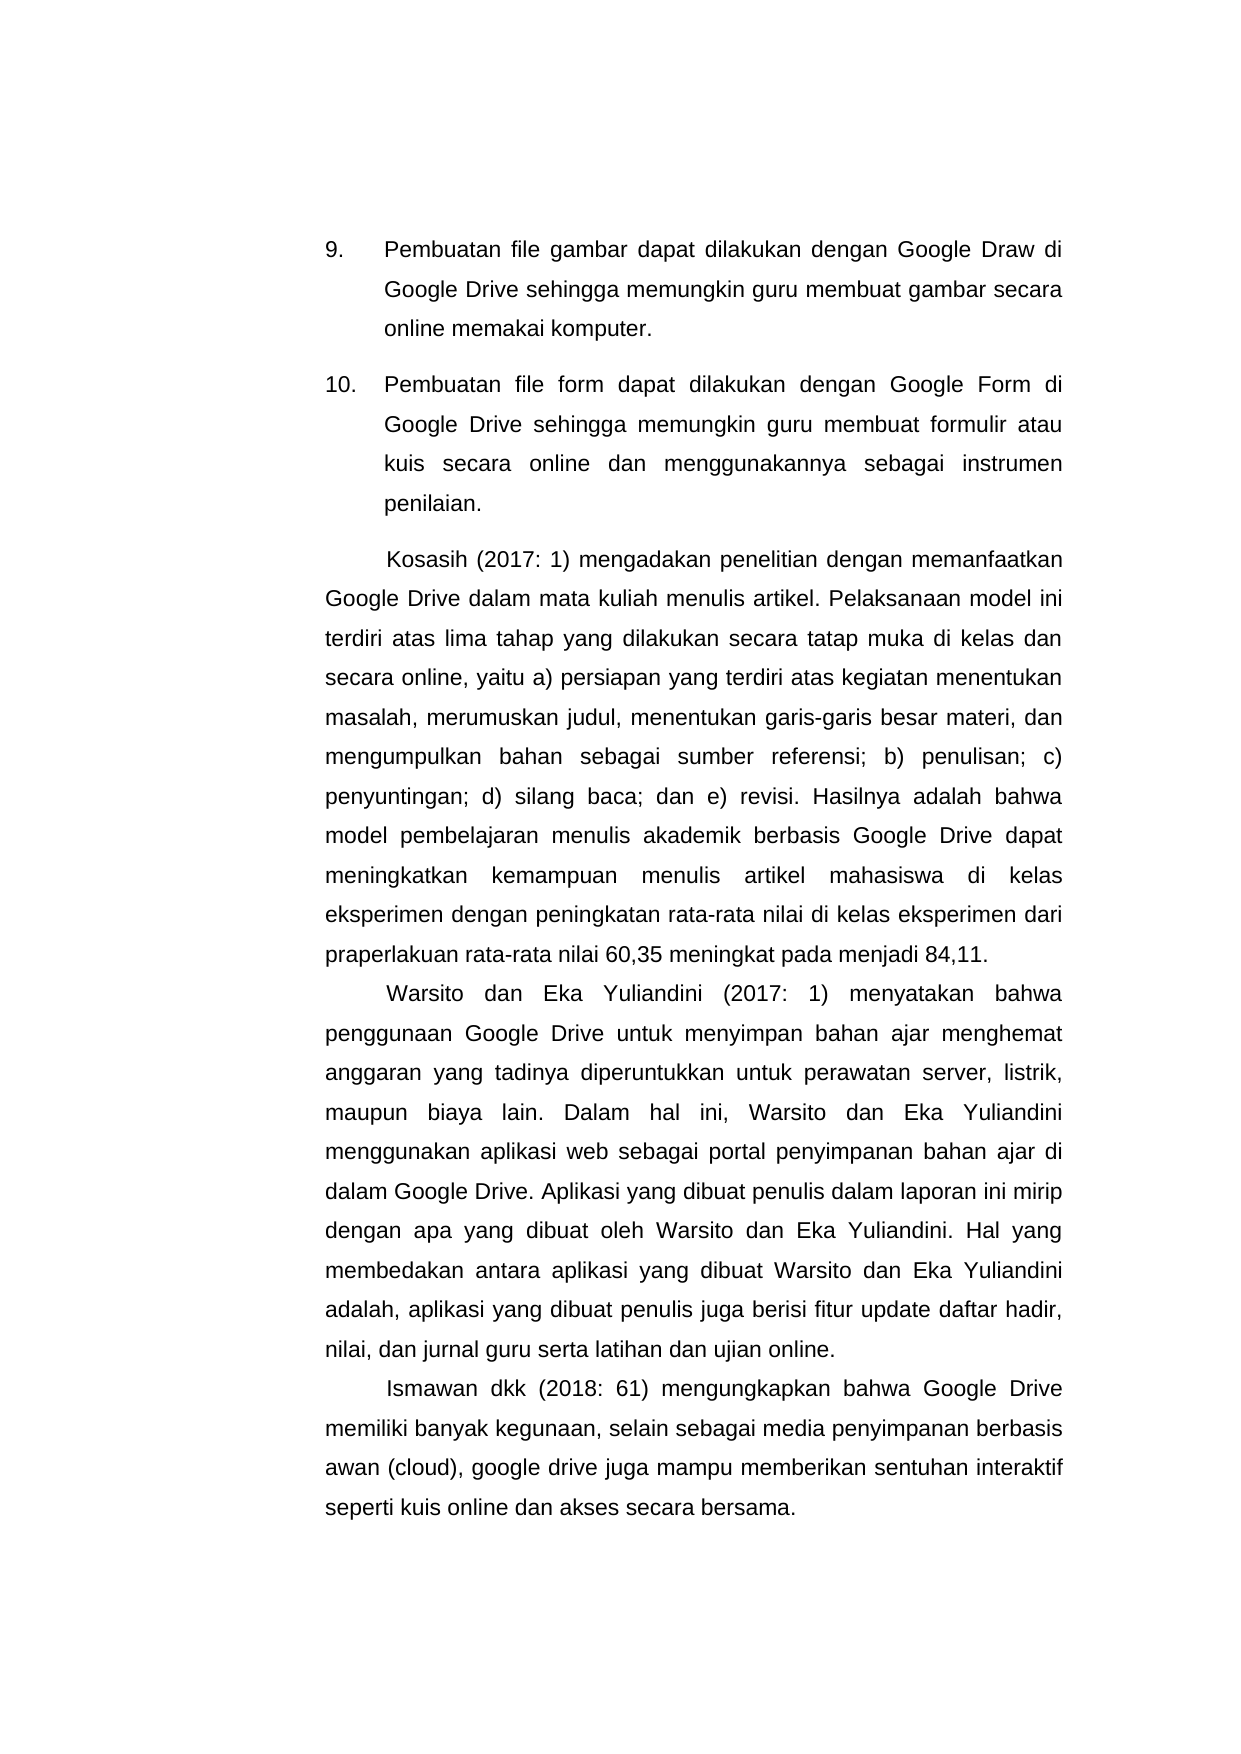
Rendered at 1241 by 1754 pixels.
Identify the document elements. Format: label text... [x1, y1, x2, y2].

list Kosasih (2017: 1) mengadakan penelitian dengan memanfaatkan Google Drive dalam mata kuliah menulis artikel. Pelaksanaan model ini terdiri atas lima tahap yang dilakukan secara tatap muka di kelas dan secara online, yaitu a) persiapan yang terdiri atas kegiatan menentukan masalah, merumuskan judul, menentukan garis-garis besar materi, dan mengumpulkan bahan sebagai sumber referensi; b) penulisan; c) penyuntingan; d) silang baca; dan e) revisi. Hasilnya adalah bahwa model pembelajaran menulis akademik berbasis Google Drive dapat meningkatkan kemampuan menulis artikel mahasiswa di kelas eksperimen dengan peningkatan rata-rata nilai di kelas eksperimen dari praperlakuan rata-rata nilai 60,35 meningkat pada menjadi 84,11. [325, 546, 1063, 967]
list Ismawan dkk (2018: 61) mengungkapkan bahwa Google Drive memiliki banyak kegunaan, selain sebagai media penyimpanan berbasis awan (cloud), google drive juga mampu memberikan sentuhan interaktif seperti kuis online dan akses secara bersama. [325, 1375, 1063, 1520]
list Warsito dan Eka Yuliandini (2017: 1) menyatakan bahwa penggunaan Google Drive untuk menyimpan bahan ajar menghemat anggaran yang tadinya diperuntukkan untuk perawatan server, listrik, maupun biaya lain. Dalam hal ini, Warsito dan Eka Yuliandini menggunakan aplikasi web sebagai portal penyimpanan bahan ajar di dalam Google Drive. Aplikasi yang dibuat penulis dalam laporan ini mirip dengan apa yang dibuat oleh Warsito dan Eka Yuliandini. Hal yang membedakan antara aplikasi yang dibuat Warsito dan Eka Yuliandini adalah, aplikasi yang dibuat penulis juga berisi fitur update daftar hadir, nilai, dan jurnal guru serta latihan dan ujian online. [325, 980, 1063, 1362]
text 9. Pembuatan file gambar dapat dilakukan dengan Google Draw di Google Drive sehingga memungkin guru membuat gambar secara online memakai komputer. [325, 236, 1063, 342]
text 10. Pembuatan file form dapat dilakukan dengan Google Form di Google Drive sehingga memungkin guru membuat formulir atau kuis secara online dan menggunakannya sebagai instrumen penilaian. [325, 371, 1063, 516]
